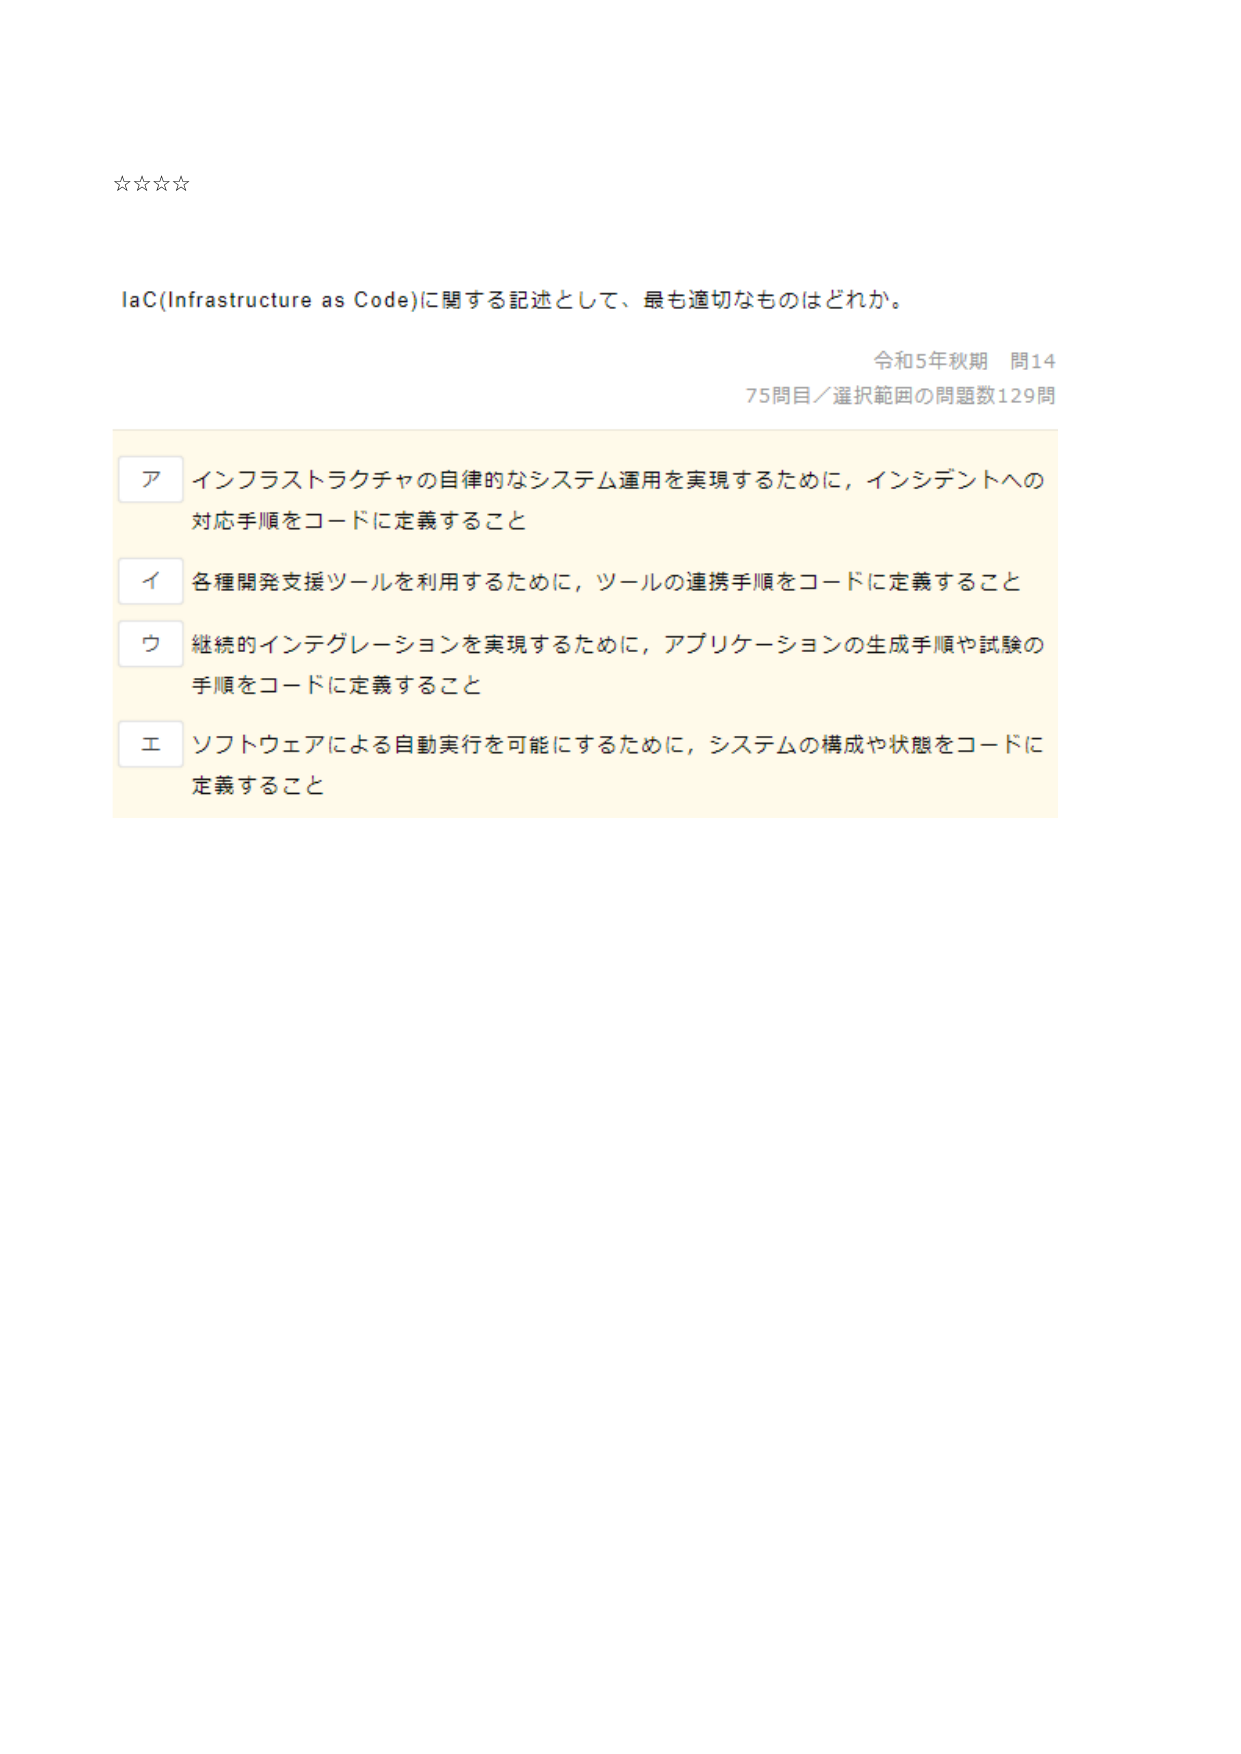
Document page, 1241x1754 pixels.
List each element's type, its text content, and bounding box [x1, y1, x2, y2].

text ☆☆☆☆ [112, 164, 1128, 202]
picture [112, 277, 1058, 818]
